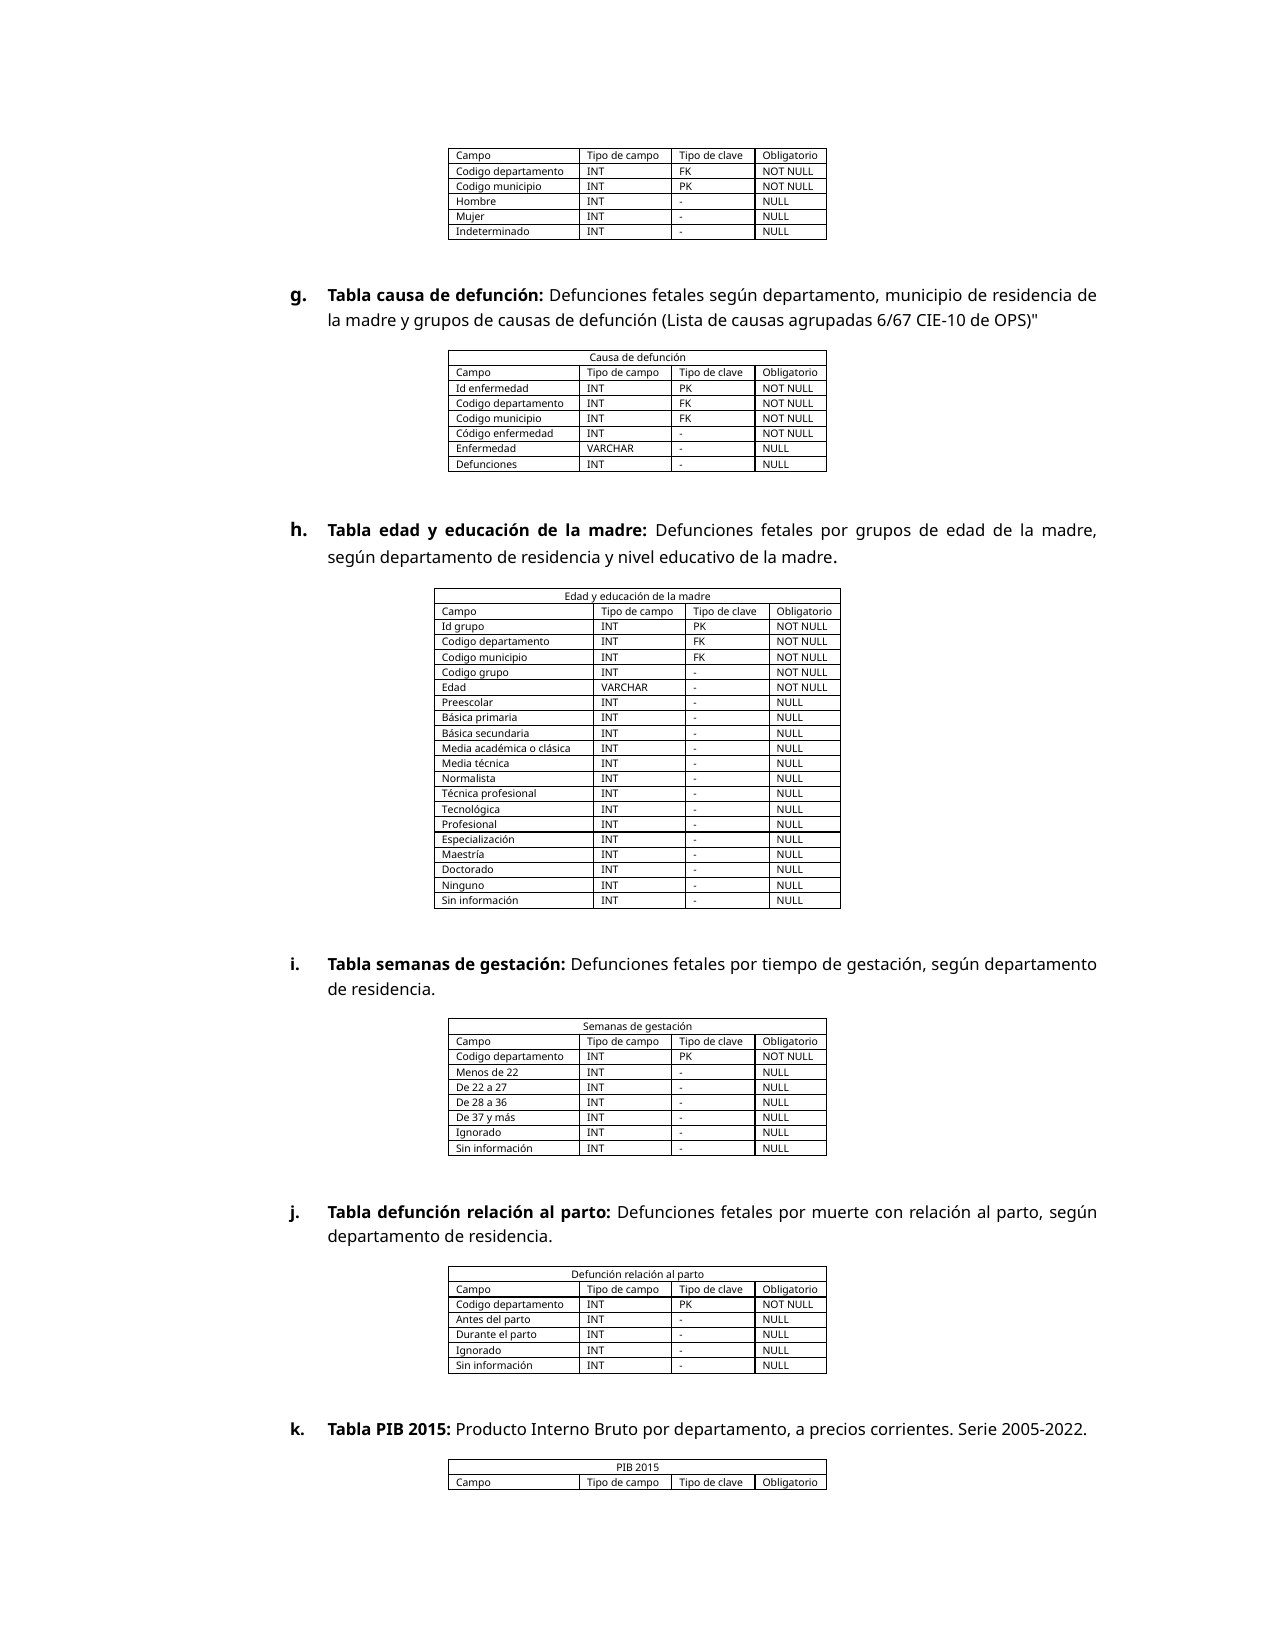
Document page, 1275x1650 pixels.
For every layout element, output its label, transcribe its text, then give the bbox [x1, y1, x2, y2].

table_cell - [686, 787, 769, 801]
table_cell VARCHAR [580, 442, 671, 456]
table_cell Codigo municipio [449, 411, 579, 426]
table_cell VARCHAR [594, 680, 685, 694]
table_cell Campo [449, 1475, 579, 1489]
table_cell Codigo departamento [449, 1298, 579, 1312]
table_cell - [686, 711, 769, 725]
table_cell - [686, 741, 769, 755]
table_cell - [672, 194, 754, 208]
table_cell NOT NULL [770, 665, 840, 679]
table_cell NULL [756, 1080, 826, 1094]
table_cell NULL [756, 1111, 826, 1125]
table_cell NULL [756, 1126, 826, 1140]
table_cell Indeterminado [449, 225, 579, 239]
table_cell NULL [770, 756, 840, 771]
table_cell Menos de 22 [449, 1065, 579, 1079]
table_cell Tipo de campo [580, 366, 671, 380]
table_cell NOT NULL [756, 381, 826, 395]
table_cell Sin información [449, 1141, 579, 1155]
table_cell Obligatorio [756, 1035, 826, 1049]
table_cell INT [580, 194, 671, 208]
table_cell INT [580, 411, 671, 426]
table_cell - [686, 802, 769, 816]
table_cell Obligatorio [770, 604, 840, 618]
table_cell Tipo de clave [672, 1035, 754, 1049]
table_cell NULL [770, 848, 840, 862]
table_cell FK [686, 650, 769, 664]
table_cell Tipo de clave [672, 1475, 754, 1489]
table_cell - [672, 1141, 754, 1155]
table_cell NOT NULL [770, 635, 840, 649]
table_cell INT [594, 802, 685, 816]
table_cell Tipo de campo [594, 604, 685, 618]
table_cell Media técnica [435, 756, 593, 771]
table_cell PK [686, 620, 769, 634]
table_cell Tipo de campo [580, 149, 671, 163]
table_cell INT [580, 381, 671, 395]
table_cell NOT NULL [756, 1298, 826, 1312]
table_header Defunción relación al parto [449, 1267, 826, 1281]
table_cell INT [580, 1126, 671, 1140]
table_cell FK [686, 635, 769, 649]
table_cell Tipo de clave [672, 149, 754, 163]
table_cell NULL [770, 787, 840, 801]
table_cell Obligatorio [756, 149, 826, 163]
table_cell NULL [756, 457, 826, 471]
table_cell Ignorado [449, 1126, 579, 1140]
table_cell - [672, 1080, 754, 1094]
table_cell PK [672, 381, 754, 395]
table_cell NOT NULL [756, 164, 826, 178]
table_cell De 28 a 36 [449, 1095, 579, 1109]
table_cell NOT NULL [756, 1050, 826, 1064]
table_cell - [672, 210, 754, 224]
table_header Semanas de gestación [449, 1019, 826, 1033]
table_cell NULL [770, 802, 840, 816]
table_header PIB 2015 [449, 1460, 826, 1474]
table_cell Tipo de clave [672, 366, 754, 380]
table_cell Durante el parto [449, 1328, 579, 1342]
table_cell INT [594, 696, 685, 710]
table_cell Mujer [449, 210, 579, 224]
table_cell FK [672, 396, 754, 410]
table_cell INT [580, 1313, 671, 1327]
table_cell - [686, 665, 769, 679]
table_cell INT [580, 179, 671, 193]
table_cell NULL [770, 696, 840, 710]
table_cell - [686, 848, 769, 862]
table_cell Antes del parto [449, 1313, 579, 1327]
table_cell Ignorado [449, 1343, 579, 1357]
table_cell - [672, 1111, 754, 1125]
table_cell NULL [756, 1313, 826, 1327]
table_cell INT [580, 1358, 671, 1372]
table_cell Obligatorio [756, 1282, 826, 1296]
table_cell INT [594, 711, 685, 725]
table_cell Obligatorio [756, 366, 826, 380]
table_cell NOT NULL [756, 411, 826, 426]
table_cell NOT NULL [770, 680, 840, 694]
table_cell - [686, 893, 769, 907]
table_cell - [672, 225, 754, 239]
table_header Edad y educación de la madre [435, 589, 840, 603]
table_cell INT [594, 817, 685, 831]
table_cell Campo [449, 1282, 579, 1296]
table_cell Ninguno [435, 878, 593, 892]
table_cell NULL [756, 1095, 826, 1109]
table_cell INT [594, 726, 685, 740]
table_cell - [672, 442, 754, 456]
table_cell Campo [449, 366, 579, 380]
table_cell - [686, 756, 769, 771]
table_cell Maestría [435, 848, 593, 862]
table_cell NULL [770, 817, 840, 831]
table_cell De 22 a 27 [449, 1080, 579, 1094]
table_cell - [686, 817, 769, 831]
list Tabla causa de defunción: Defunciones fetales según departamento, municipio de residencia de la madre y grupos de causas de defunción (Lista de causas agrupadas 6/67 CIE-10 de OPS)" [290, 281, 1098, 331]
table_cell INT [580, 225, 671, 239]
table_cell NULL [756, 1141, 826, 1155]
table_cell - [686, 863, 769, 877]
table_cell Tipo de campo [580, 1282, 671, 1296]
table_cell INT [594, 878, 685, 892]
table_cell - [686, 696, 769, 710]
table_cell NULL [770, 711, 840, 725]
table_cell INT [594, 741, 685, 755]
table_cell - [672, 1313, 754, 1327]
table_cell INT [580, 457, 671, 471]
table_cell NULL [756, 1065, 826, 1079]
table_cell PK [672, 1050, 754, 1064]
table_cell FK [672, 164, 754, 178]
table_cell Codigo departamento [449, 396, 579, 410]
table_cell NOT NULL [756, 427, 826, 441]
table_cell - [686, 772, 769, 786]
table_cell NULL [756, 442, 826, 456]
table_cell Defunciones [449, 457, 579, 471]
table_cell NULL [770, 878, 840, 892]
table_cell INT [580, 1111, 671, 1125]
table_cell - [686, 680, 769, 694]
table_cell INT [580, 1328, 671, 1342]
table_cell - [672, 1095, 754, 1109]
table_cell Id grupo [435, 620, 593, 634]
table_cell Normalista [435, 772, 593, 786]
table_cell INT [580, 427, 671, 441]
table_cell FK [672, 411, 754, 426]
table_cell PK [672, 179, 754, 193]
list Tabla edad y educación de la madre: Defunciones fetales por grupos de edad de la madre, según departamento de residencia y nivel educativo de la madre. [290, 516, 1098, 569]
table_cell Codigo municipio [449, 179, 579, 193]
table_cell NULL [756, 1328, 826, 1342]
table_cell - [672, 427, 754, 441]
table_cell Básica secundaria [435, 726, 593, 740]
table_cell - [672, 1126, 754, 1140]
table_cell Codigo departamento [435, 635, 593, 649]
list Tabla semanas de gestación: Defunciones fetales por tiempo de gestación, según departamento de residencia. [290, 953, 1098, 1000]
table_cell Campo [449, 149, 579, 163]
table_cell INT [580, 1343, 671, 1357]
table_cell Campo [435, 604, 593, 618]
table_cell INT [594, 787, 685, 801]
list Tabla PIB 2015: Producto Interno Bruto por departamento, a precios corrientes. Serie 2005-2022. [290, 1418, 1098, 1440]
table_cell INT [580, 1080, 671, 1094]
table_cell NULL [770, 741, 840, 755]
table_cell NULL [770, 833, 840, 847]
table_cell INT [580, 396, 671, 410]
table_cell NULL [756, 225, 826, 239]
table_cell NULL [756, 1343, 826, 1357]
table_cell Código enfermedad [449, 427, 579, 441]
table_cell Codigo grupo [435, 665, 593, 679]
table_cell NULL [756, 1358, 826, 1372]
table_cell - [672, 1343, 754, 1357]
table_cell NOT NULL [756, 396, 826, 410]
table_cell PK [672, 1298, 754, 1312]
list Tabla defunción relación al parto: Defunciones fetales por muerte con relación al parto, según departamento de residencia. [290, 1200, 1098, 1247]
table_cell - [686, 726, 769, 740]
table_cell Tipo de campo [580, 1475, 671, 1489]
table_cell Codigo municipio [435, 650, 593, 664]
table_cell NULL [756, 210, 826, 224]
table_cell INT [594, 665, 685, 679]
table_cell Obligatorio [756, 1475, 826, 1489]
table_cell INT [580, 1065, 671, 1079]
table_cell Enfermedad [449, 442, 579, 456]
table_cell INT [580, 1298, 671, 1312]
table_cell Codigo departamento [449, 164, 579, 178]
table_cell INT [580, 164, 671, 178]
table_cell INT [594, 620, 685, 634]
table_header Causa de defunción [449, 351, 826, 365]
table_cell Sin información [435, 893, 593, 907]
table_cell - [672, 1065, 754, 1079]
table_cell INT [594, 635, 685, 649]
table_cell Codigo departamento [449, 1050, 579, 1064]
table_cell INT [594, 756, 685, 771]
table_cell Sin información [449, 1358, 579, 1372]
table_cell INT [594, 772, 685, 786]
table_cell INT [594, 650, 685, 664]
table_cell Tecnológica [435, 802, 593, 816]
table_cell - [686, 878, 769, 892]
table_cell Especialización [435, 833, 593, 847]
table_cell Tipo de campo [580, 1035, 671, 1049]
table_cell NOT NULL [770, 620, 840, 634]
table_cell - [672, 457, 754, 471]
table_cell INT [594, 848, 685, 862]
table_cell De 37 y más [449, 1111, 579, 1125]
table_cell INT [580, 1050, 671, 1064]
table_cell Id enfermedad [449, 381, 579, 395]
table_cell NULL [770, 893, 840, 907]
table_cell Hombre [449, 194, 579, 208]
table_cell Tipo de clave [672, 1282, 754, 1296]
table_cell Profesional [435, 817, 593, 831]
table_cell NULL [770, 772, 840, 786]
table_cell NOT NULL [770, 650, 840, 664]
table_cell Tipo de clave [686, 604, 769, 618]
table_cell INT [580, 1141, 671, 1155]
table_cell INT [594, 833, 685, 847]
table_cell INT [594, 863, 685, 877]
table_cell - [686, 833, 769, 847]
table_cell Básica primaria [435, 711, 593, 725]
table_cell NULL [770, 863, 840, 877]
table_cell Media académica o clásica [435, 741, 593, 755]
table_cell Edad [435, 680, 593, 694]
table_cell Campo [449, 1035, 579, 1049]
table_cell - [672, 1358, 754, 1372]
table_cell Doctorado [435, 863, 593, 877]
table_cell INT [580, 1095, 671, 1109]
table_cell Preescolar [435, 696, 593, 710]
table_cell Técnica profesional [435, 787, 593, 801]
table_cell NULL [770, 726, 840, 740]
table_cell - [672, 1328, 754, 1342]
table_cell NULL [756, 194, 826, 208]
table_cell INT [594, 893, 685, 907]
table_cell NOT NULL [756, 179, 826, 193]
table_cell INT [580, 210, 671, 224]
